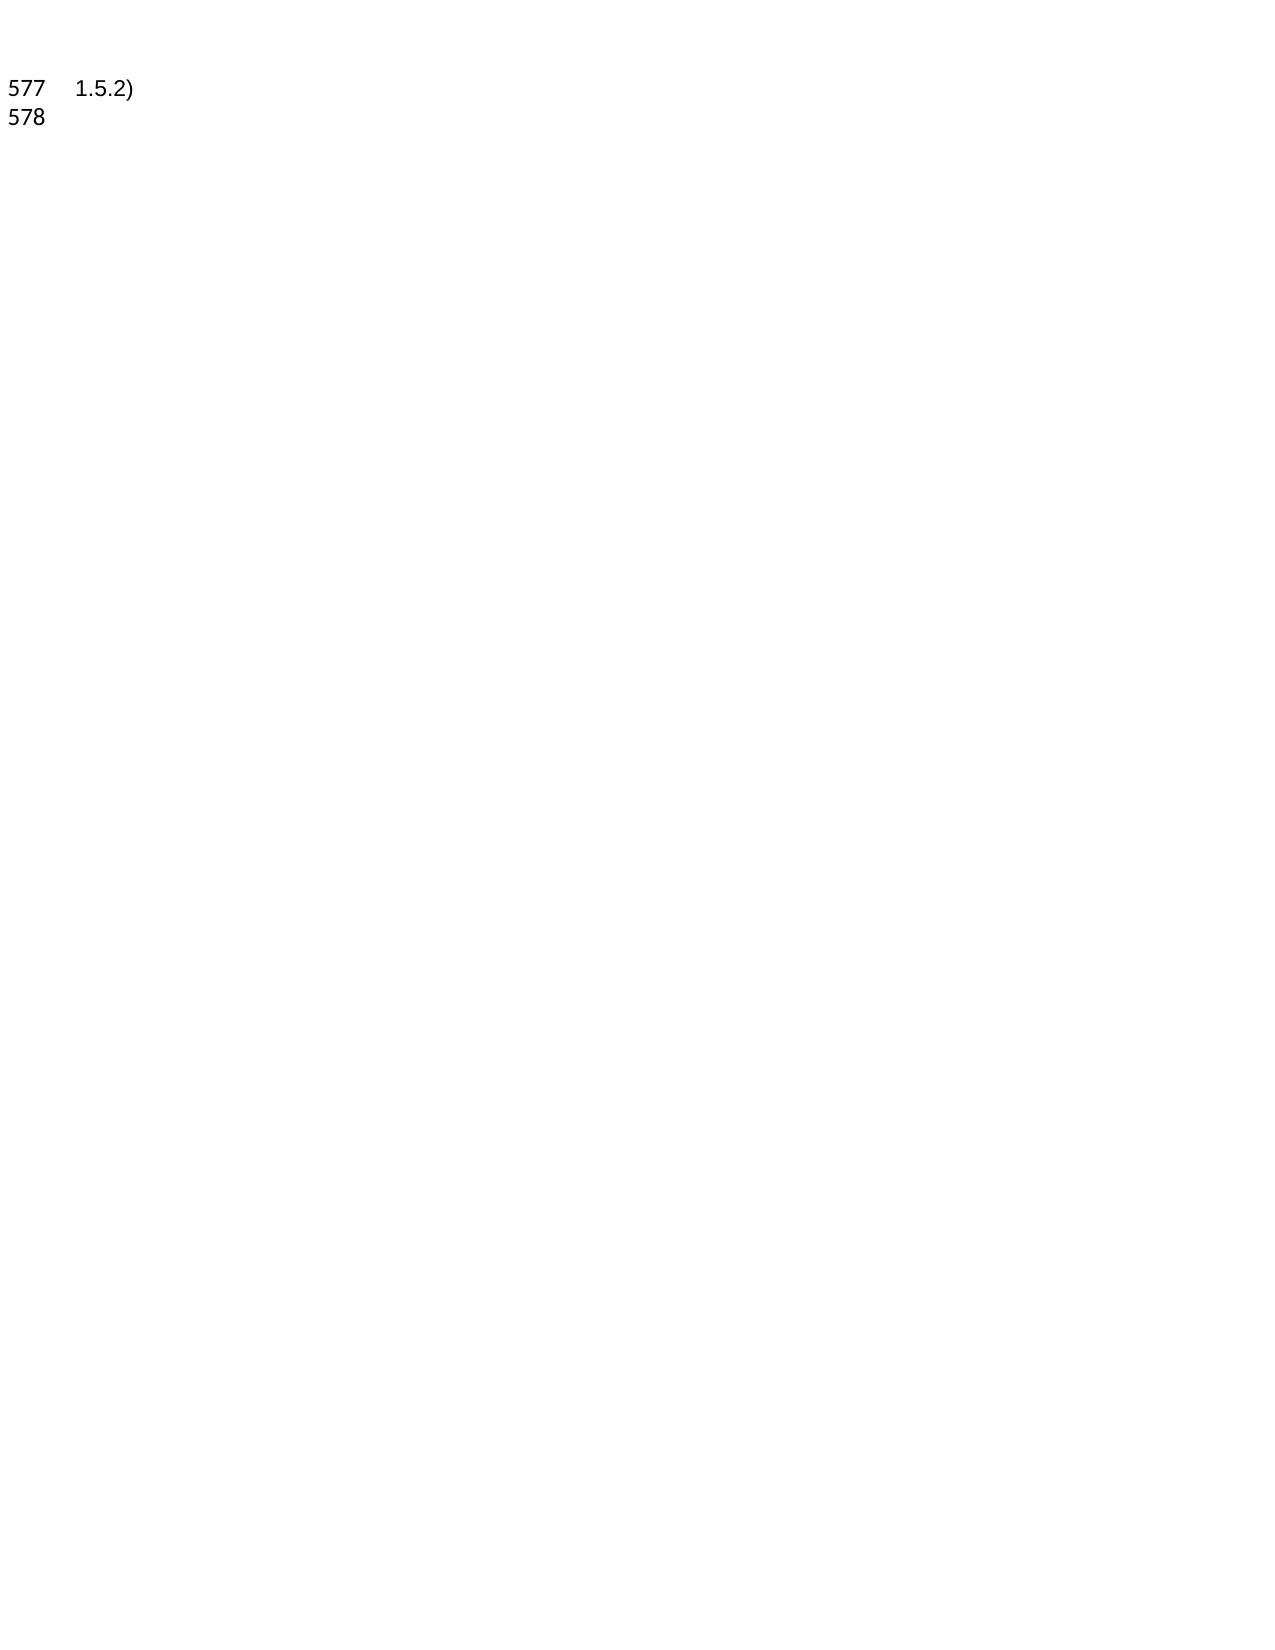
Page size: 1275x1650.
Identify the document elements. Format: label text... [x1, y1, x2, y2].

text 1.5.2) [75, 75, 1200, 101]
